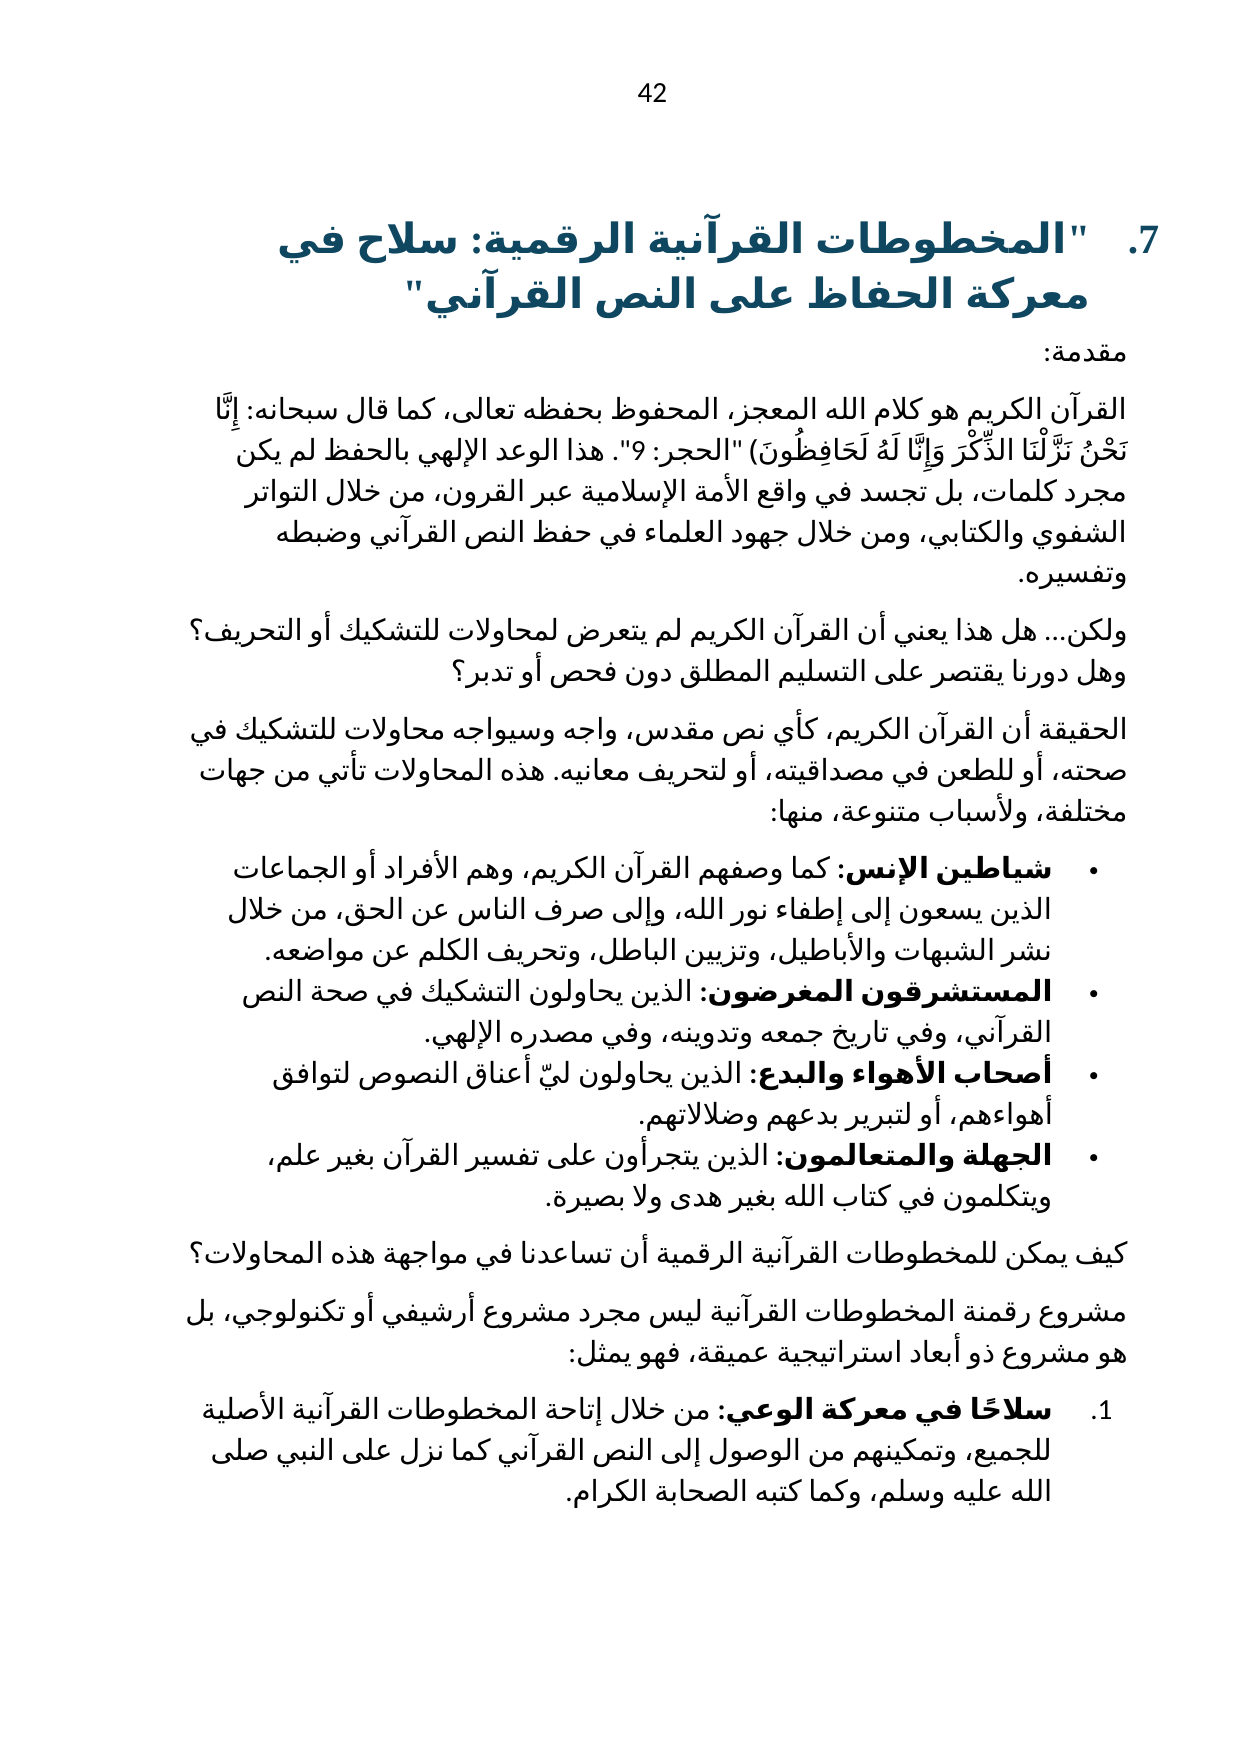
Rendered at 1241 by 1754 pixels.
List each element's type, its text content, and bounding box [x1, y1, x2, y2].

list سلاحًا في معركة الوعي: من خلال إتاحة المخطوطات القرآنية الأصلية للجميع، وتمكينهم من الوصول إلى النص القرآني كما نزل على النبي صلى الله عليه وسلم، وكما كتبه الصحابة الكرام. [177, 1391, 1090, 1509]
list الجهلة والمتعالمون: الذين يتجرأون على تفسير القرآن بغير علم، ويتكلمون في كتاب الله بغير هدى ولا بصيرة. [177, 1137, 1090, 1213]
text مقدمة: [177, 333, 1128, 369]
list شياطين الإنس: كما وصفهم القرآن الكريم، وهم الأفراد أو الجماعات الذين يسعون إلى إطفاء نور الله، وإلى صرف الناس عن الحق، من خلال نشر الشبهات والأباطيل، وتزيين الباطل، وتحريف الكلم عن مواضعه. [177, 850, 1090, 968]
text مشروع رقمنة المخطوطات القرآنية ليس مجرد مشروع أرشيفي أو تكنولوجي، بل هو مشروع ذو أبعاد استراتيجية عميقة، فهو يمثل: [177, 1293, 1128, 1369]
list أصحاب الأهواء والبدع: الذين يحاولون ليّ أعناق النصوص لتوافق أهواءهم، أو لتبرير بدعهم وضلالاتهم. [177, 1055, 1090, 1131]
text كيف يمكن للمخطوطات القرآنية الرقمية أن تساعدنا في مواجهة هذه المحاولات؟ [177, 1235, 1128, 1271]
text الحقيقة أن القرآن الكريم، كأي نص مقدس، واجه وسيواجه محاولات للتشكيك في صحته، أو للطعن في مصداقيته، أو لتحريف معانيه. هذه المحاولات تأتي من جهات مختلفة، ولأسباب متنوعة، منها: [177, 711, 1128, 828]
list المستشرقون المغرضون: الذين يحاولون التشكيك في صحة النص القرآني، وفي تاريخ جمعه وتدوينه، وفي مصدره الإلهي. [177, 973, 1090, 1049]
subtitle "المخطوطات القرآنية الرقمية: سلاح في معركة الحفاظ على النص القرآني" [177, 215, 1128, 318]
text القرآن الكريم هو كلام الله المعجز، المحفوظ بحفظه تعالى، كما قال سبحانه: ﴿إِنَّا نَحْنُ نَزَّلْنَا الذِّكْرَ وَإِنَّا لَهُ لَحَافِظُونَ﴾ "الحجر: 9". هذا الوعد الإلهي بالحفظ لم يكن مجرد كلمات، بل تجسد في واقع الأمة الإسلامية عبر القرون، من خلال التواتر الشفوي والكتابي، ومن خلال جهود العلماء في حفظ النص القرآني وضبطه وتفسيره. [177, 391, 1128, 590]
text ولكن... هل هذا يعني أن القرآن الكريم لم يتعرض لمحاولات للتشكيك أو التحريف؟ وهل دورنا يقتصر على التسليم المطلق دون فحص أو تدبر؟ [177, 612, 1128, 689]
